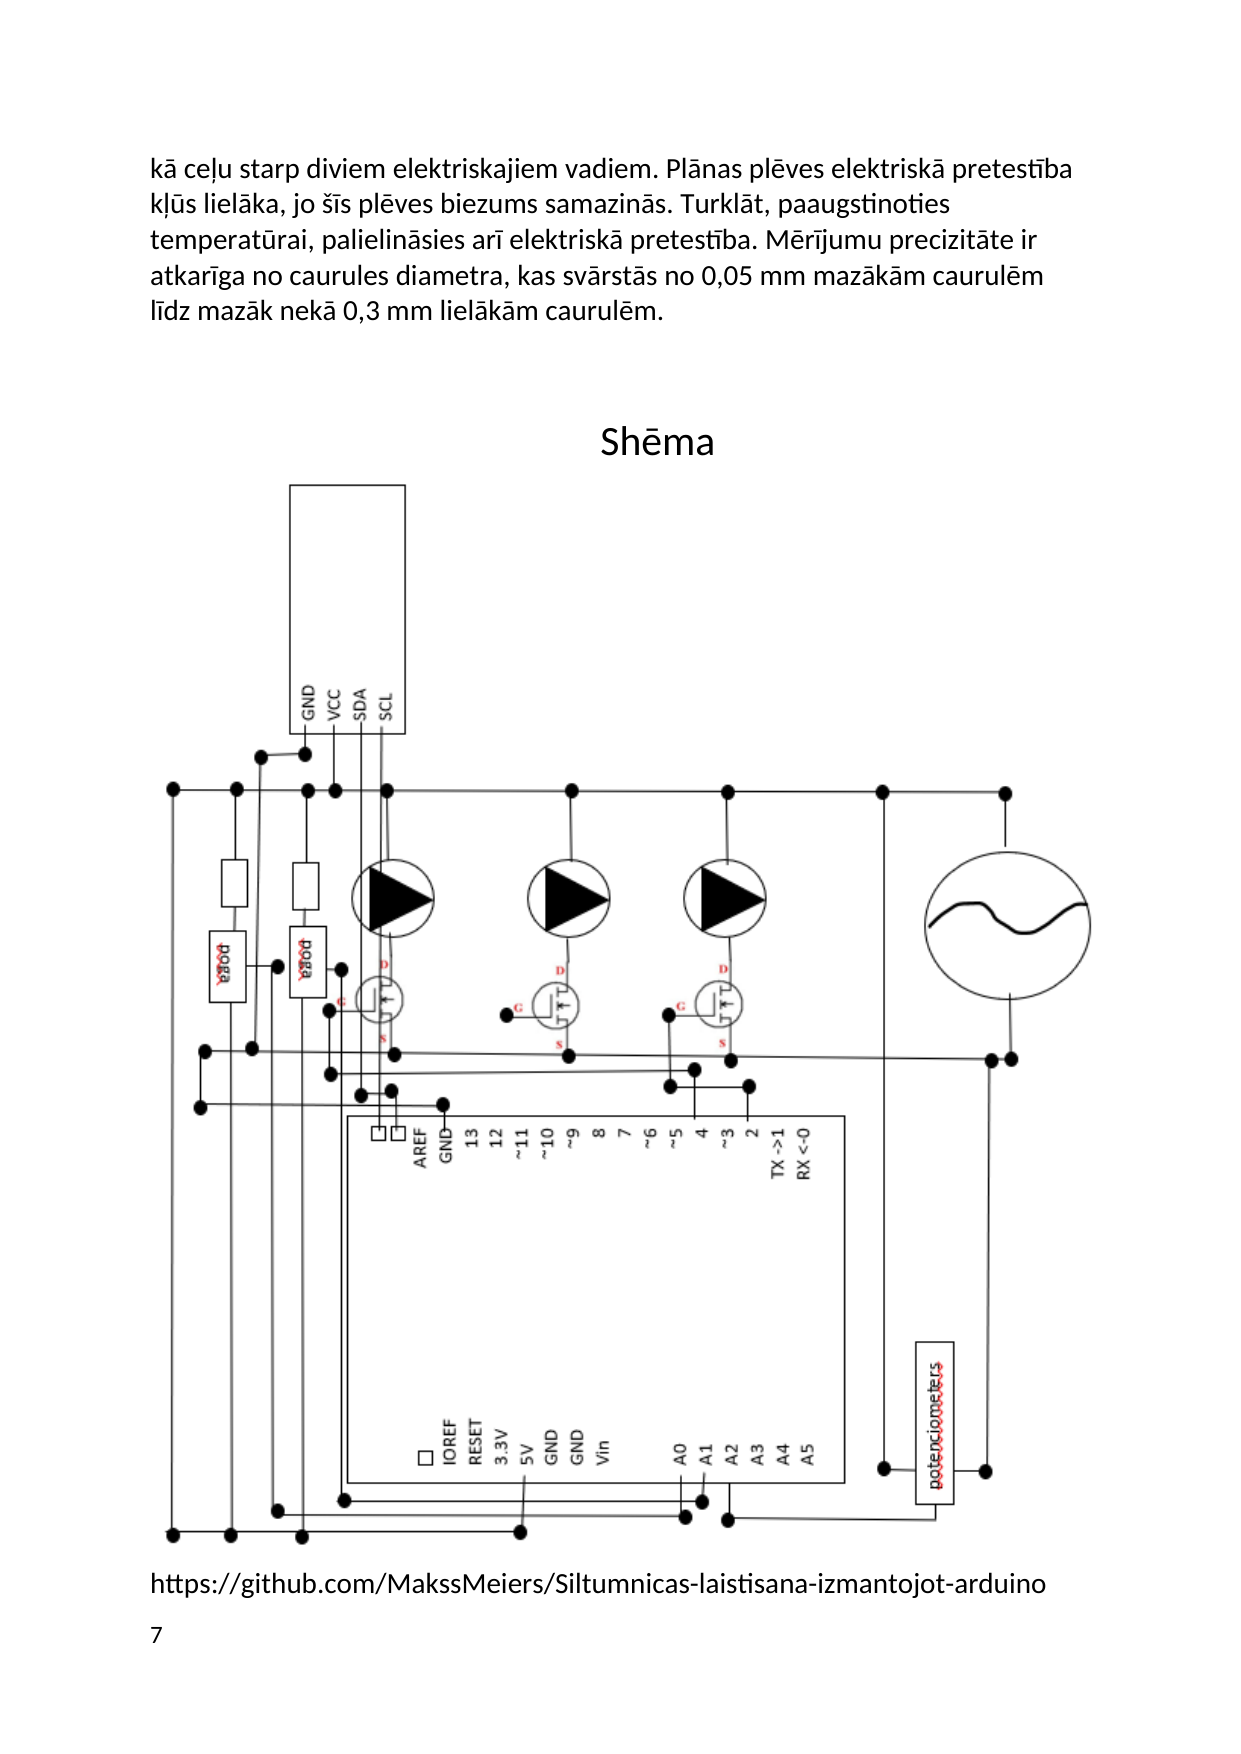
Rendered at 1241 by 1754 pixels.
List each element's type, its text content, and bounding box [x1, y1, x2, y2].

picture [150, 465, 1120, 1566]
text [150, 150, 1090, 328]
text https://github.com/MakssMeiers/Siltumnicas-laistisana-izmantojot-arduino [150, 1566, 1090, 1601]
text Shēma [150, 414, 1090, 465]
